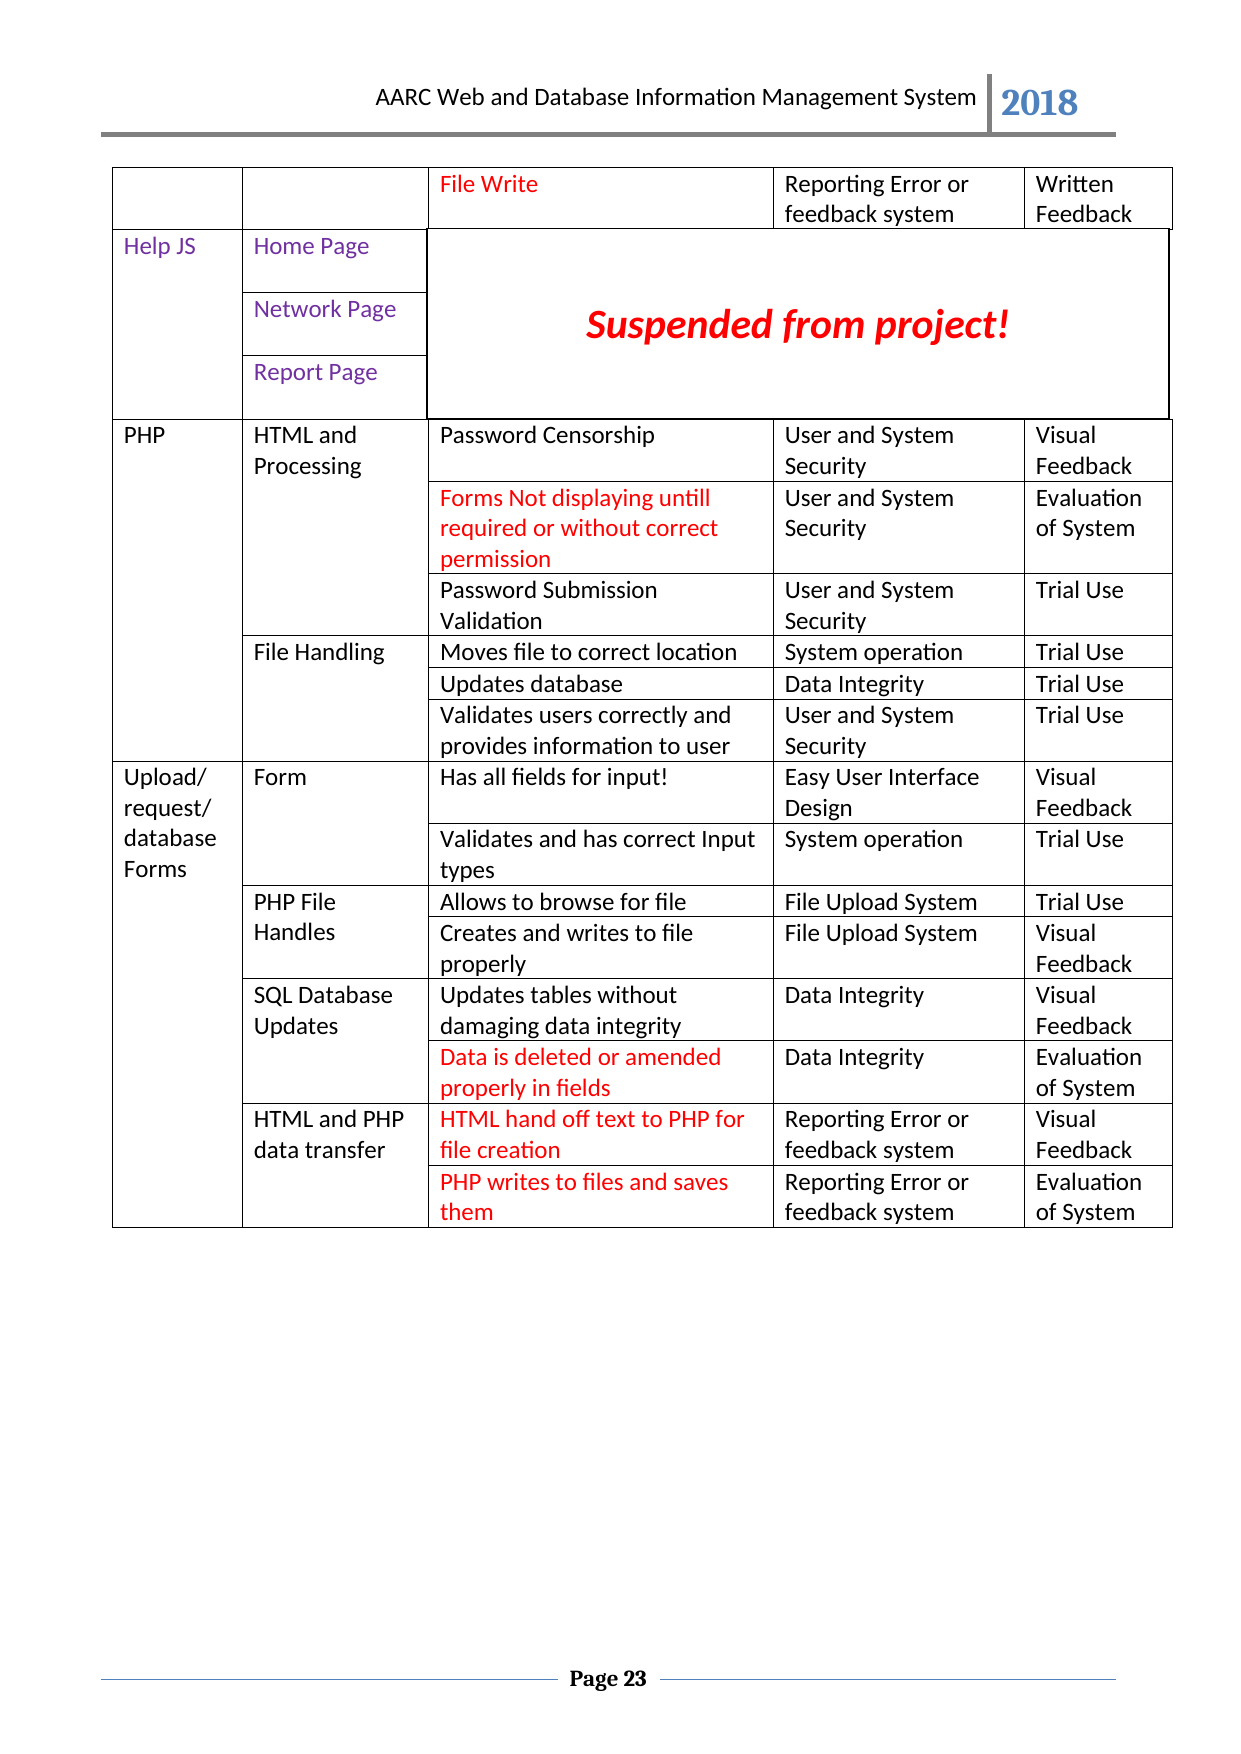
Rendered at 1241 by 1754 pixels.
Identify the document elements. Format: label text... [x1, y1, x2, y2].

table_cell Evaluation of System [1025, 1166, 1172, 1227]
table_cell Visual Feedback [1025, 762, 1172, 823]
table_cell Evaluation of System [1025, 482, 1172, 573]
table_cell Moves file to correct location [429, 636, 773, 667]
table_cell Easy User Interface Design [774, 762, 1024, 823]
table_cell Visual Feedback [1025, 917, 1172, 978]
table_cell Reporting Error or feedback system [774, 1166, 1024, 1227]
table_cell Creates and writes to file properly [429, 917, 773, 978]
table_cell File Handling [243, 636, 428, 761]
table_cell System operation [774, 824, 1024, 885]
table_cell File Upload System [774, 886, 1024, 916]
table_cell Validates and has correct Input types [429, 824, 773, 885]
table_cell Data Integrity [774, 668, 1024, 698]
table_cell HTML and PHP data transfer [243, 1104, 428, 1227]
table_cell Data Integrity [774, 979, 1024, 1040]
table_cell Visual Feedback [1025, 1104, 1172, 1164]
table_cell Trial Use [1025, 886, 1172, 916]
table_cell User and System Security [774, 700, 1024, 761]
table_cell User and System Security [774, 420, 1024, 481]
table_cell Validates users correctly and provides information to user [429, 700, 773, 761]
table_cell Forms Not displaying untill required or without correct permission [429, 482, 773, 573]
table_cell PHP writes to files and saves them [429, 1166, 773, 1227]
table_cell Updates database [429, 668, 773, 698]
table_cell PHP [113, 420, 242, 761]
table_cell HTML and Processing [243, 420, 428, 635]
table_cell User and System Security [774, 482, 1024, 573]
table_cell Trial Use [1025, 668, 1172, 698]
table_cell Network Page [243, 293, 426, 355]
table_cell System operation [774, 636, 1024, 667]
table_cell Visual Feedback [1025, 979, 1172, 1040]
table_cell File Write [429, 168, 773, 228]
table_cell File Upload System [774, 917, 1024, 978]
table_cell Updates tables without damaging data integrity [429, 979, 773, 1040]
table_cell Help JS [113, 230, 242, 418]
table_cell Visual Feedback [1025, 420, 1172, 481]
table_cell Password Censorship [429, 420, 773, 481]
table_cell Reporting Error or feedback system [774, 1104, 1024, 1164]
table_cell Trial Use [1025, 824, 1172, 885]
table_cell User and System Security [774, 574, 1024, 635]
table_cell Trial Use [1025, 574, 1172, 635]
table_cell Data Integrity [774, 1041, 1024, 1102]
table_cell Data is deleted or amended properly in fields [429, 1041, 773, 1102]
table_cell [774, 168, 1024, 228]
table_cell PHP File Handles [243, 886, 428, 978]
table_cell Password Submission Validation [429, 574, 773, 635]
table_cell HTML hand off text to PHP for file creation [429, 1104, 773, 1164]
table_cell Written Feedback [1025, 168, 1172, 229]
table_cell Report Page [243, 356, 426, 418]
table_cell Has all fields for input! [429, 762, 773, 823]
table_cell Trial Use [1025, 700, 1172, 761]
table_cell Trial Use [1025, 636, 1172, 667]
table_cell Evaluation of System [1025, 1041, 1172, 1102]
table_cell SQL Database Updates [243, 979, 428, 1102]
table_cell Form [243, 762, 428, 885]
table_cell Allows to browse for file [429, 886, 773, 916]
table_cell Upload/ request/ database Forms [113, 762, 242, 1227]
table_cell Home Page [243, 230, 426, 292]
